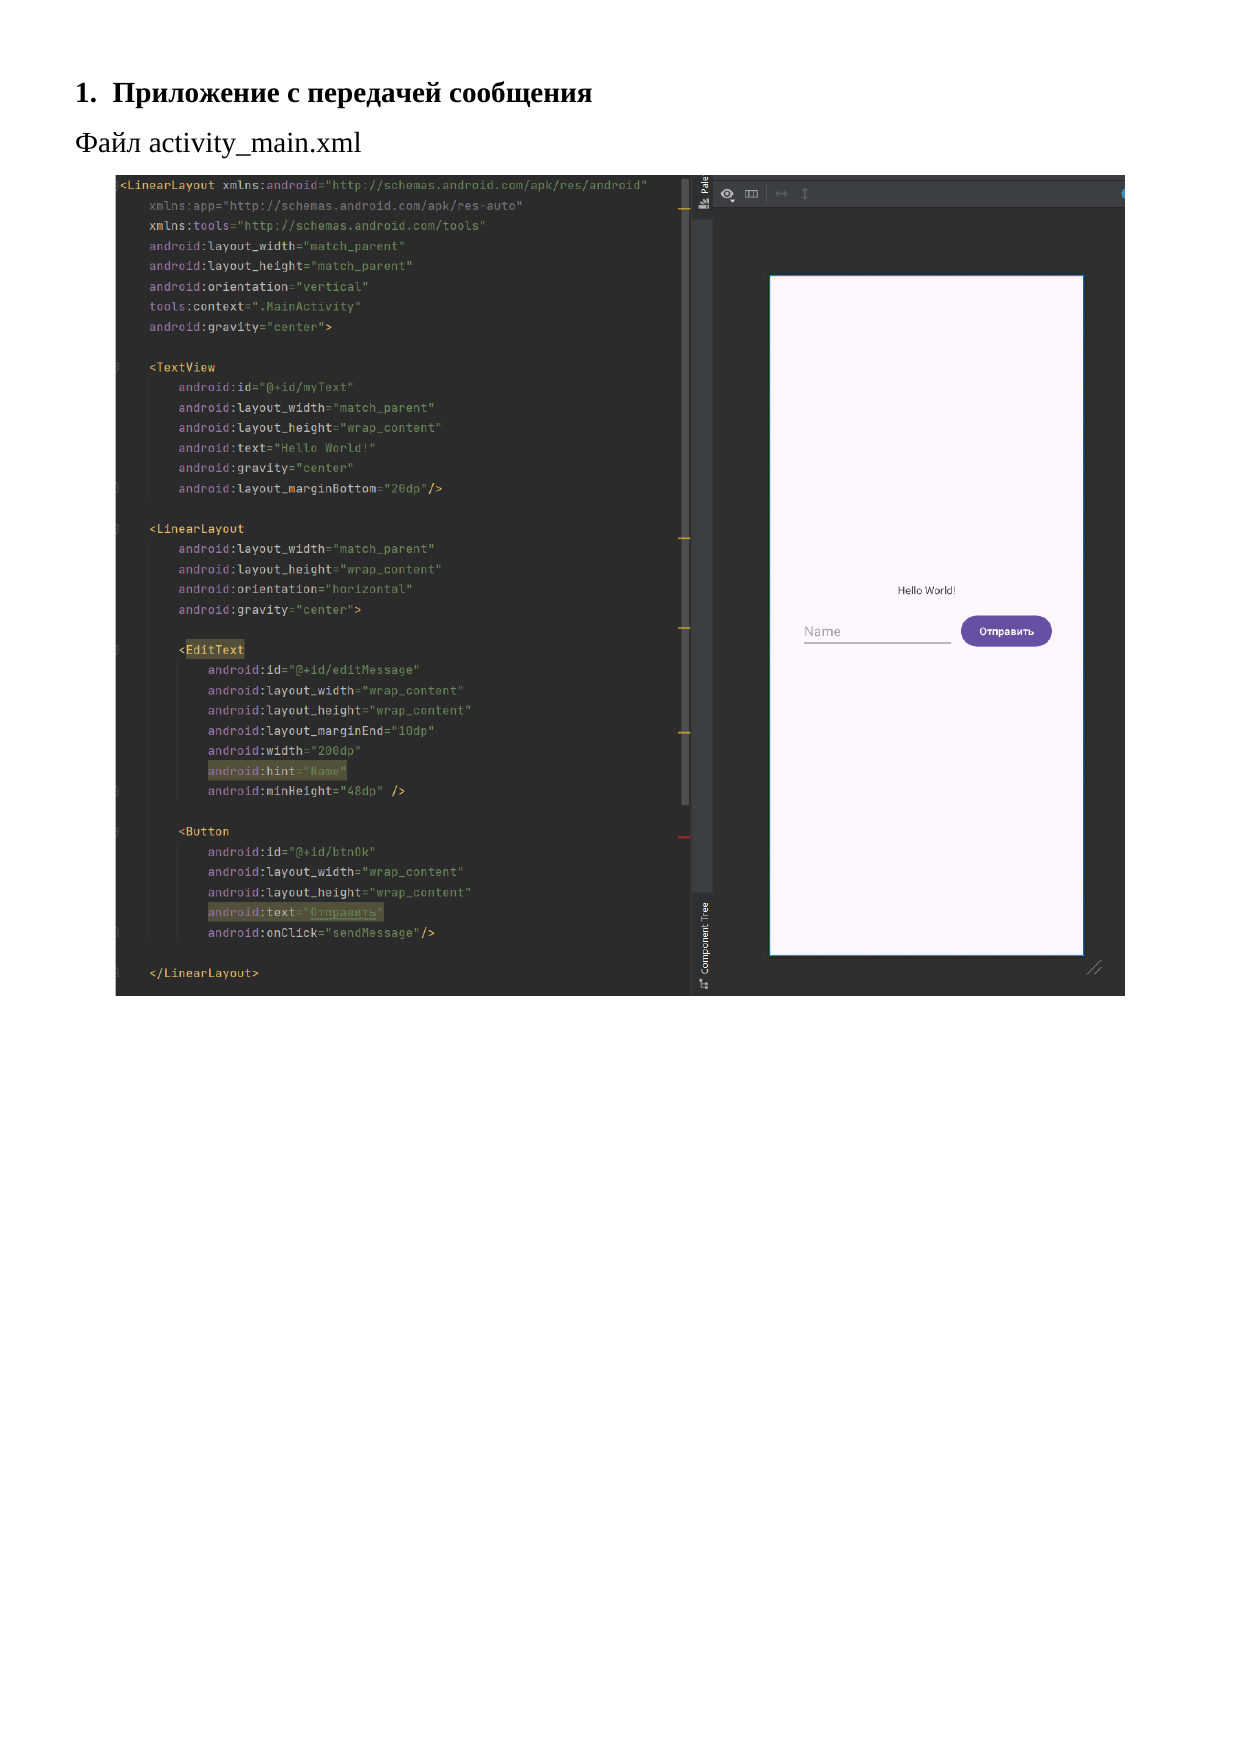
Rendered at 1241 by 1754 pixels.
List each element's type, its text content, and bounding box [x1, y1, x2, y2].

picture [115, 175, 1125, 996]
list Приложение с передачей сообщения [75, 75, 1165, 108]
text Файл activity_main.xml [75, 125, 1165, 159]
